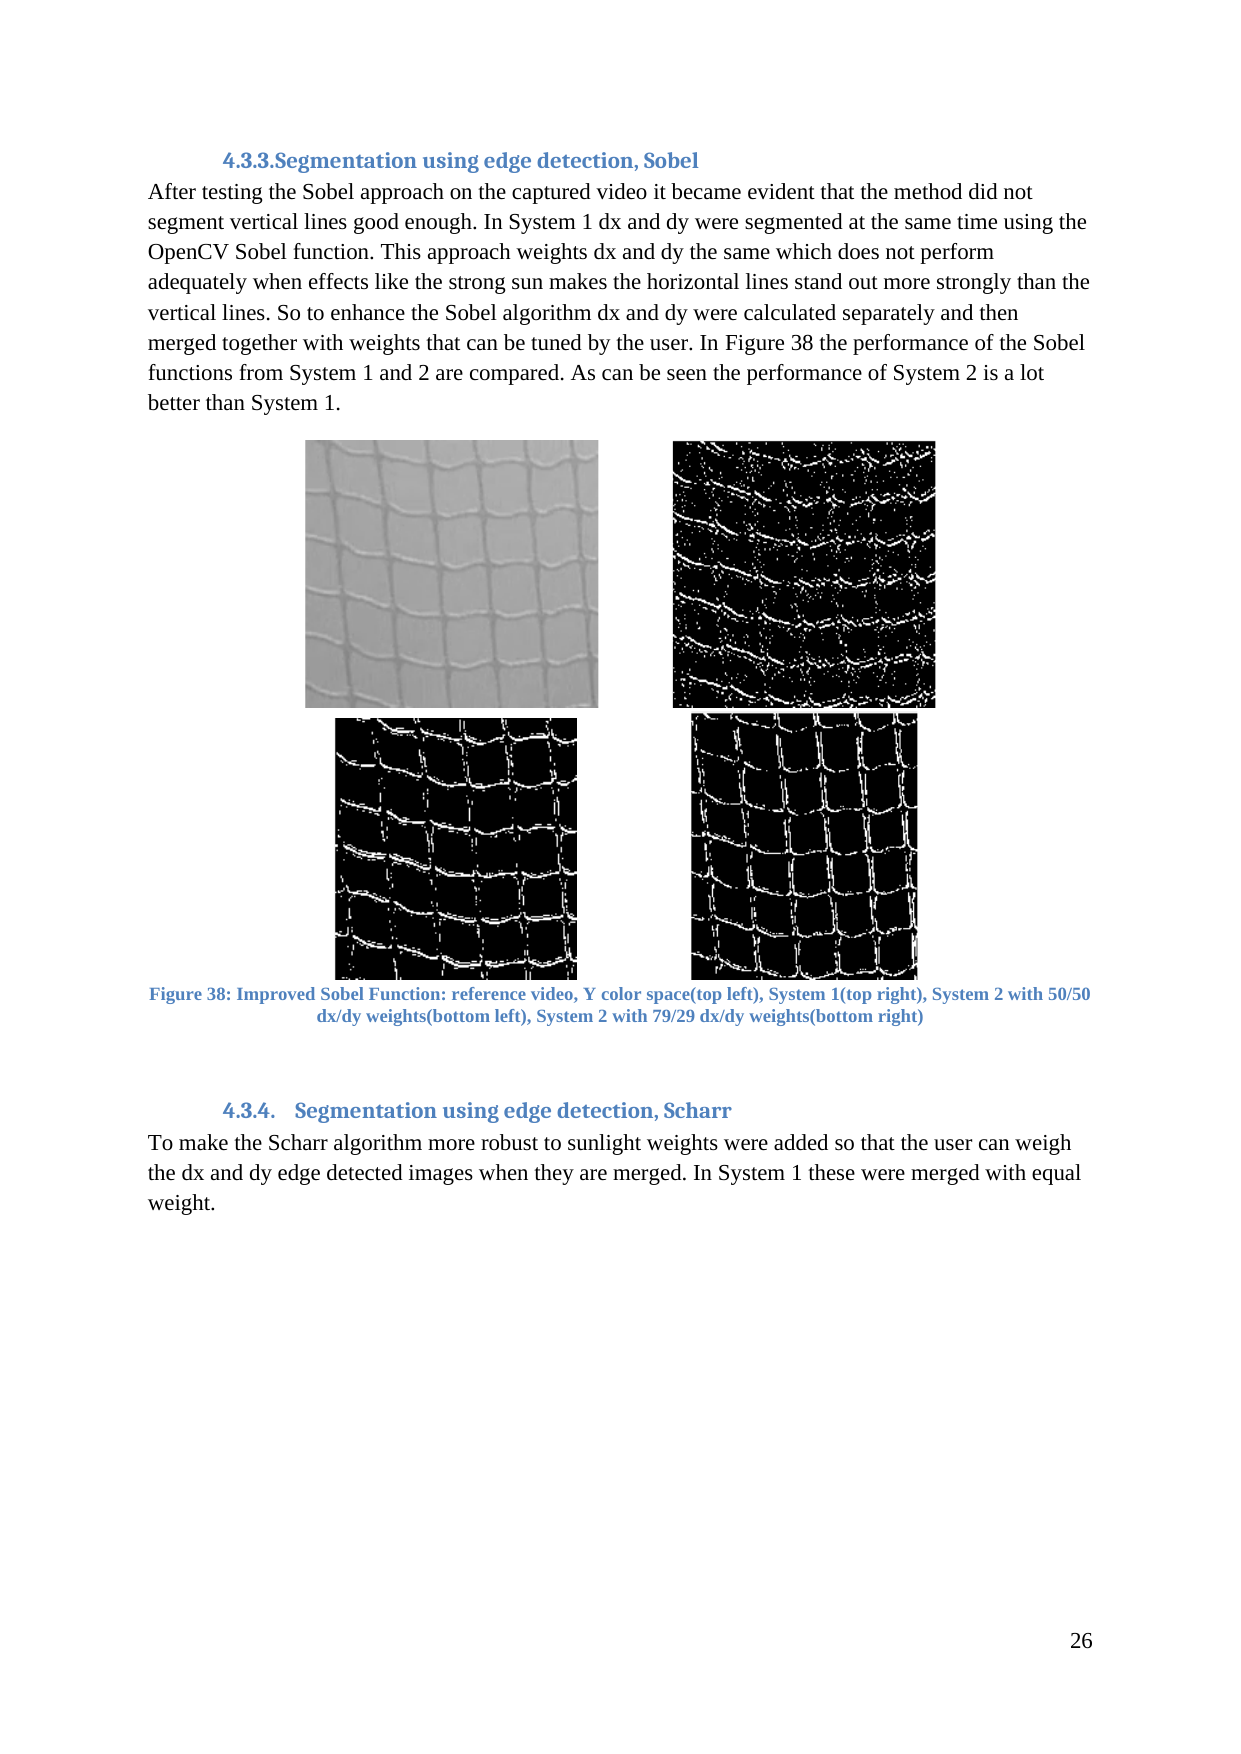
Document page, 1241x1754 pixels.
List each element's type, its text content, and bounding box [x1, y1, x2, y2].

text To make the Scharr algorithm more robust to sunlight weights were added so that the user can weigh the dx and dy edge detected images when they are merged. In System 1 these were merged with equal weight. [148, 1128, 1093, 1215]
picture [305, 440, 599, 708]
picture [672, 440, 936, 708]
subtitle Segmentation using edge detection, Sobel [223, 148, 1093, 174]
text After testing the Sobel approach on the captured video it became evident that the method did not segment vertical lines good enough. In System 1 dx and dy were segmented at the same time using the OpenCV Sobel function. This approach weights dx and dy the same which does not perform adequately when effects like the strong sun makes the horizontal lines stand out more strongly than the vertical lines. So to enhance the Sobel algorithm dx and dy were calculated separately and then merged together with weights that can be tuned by the user. In Figure 36 the performance of the Sobel functions from System 1 and 2 are compared. As can be seen the performance of System 2 is a lot better than System 1. [148, 178, 1093, 416]
picture [691, 711, 918, 980]
picture [334, 718, 577, 980]
subtitle Segmentation using edge detection, Scharr [223, 1098, 1093, 1125]
text Figure 38: Improved Sobel Function: reference video, Y color space(top left), System 1(top right), System 2 with 50/50 dx/dy weights(bottom left), System 2 with 79/29 dx/dy weights(bottom right) [148, 983, 1093, 1026]
